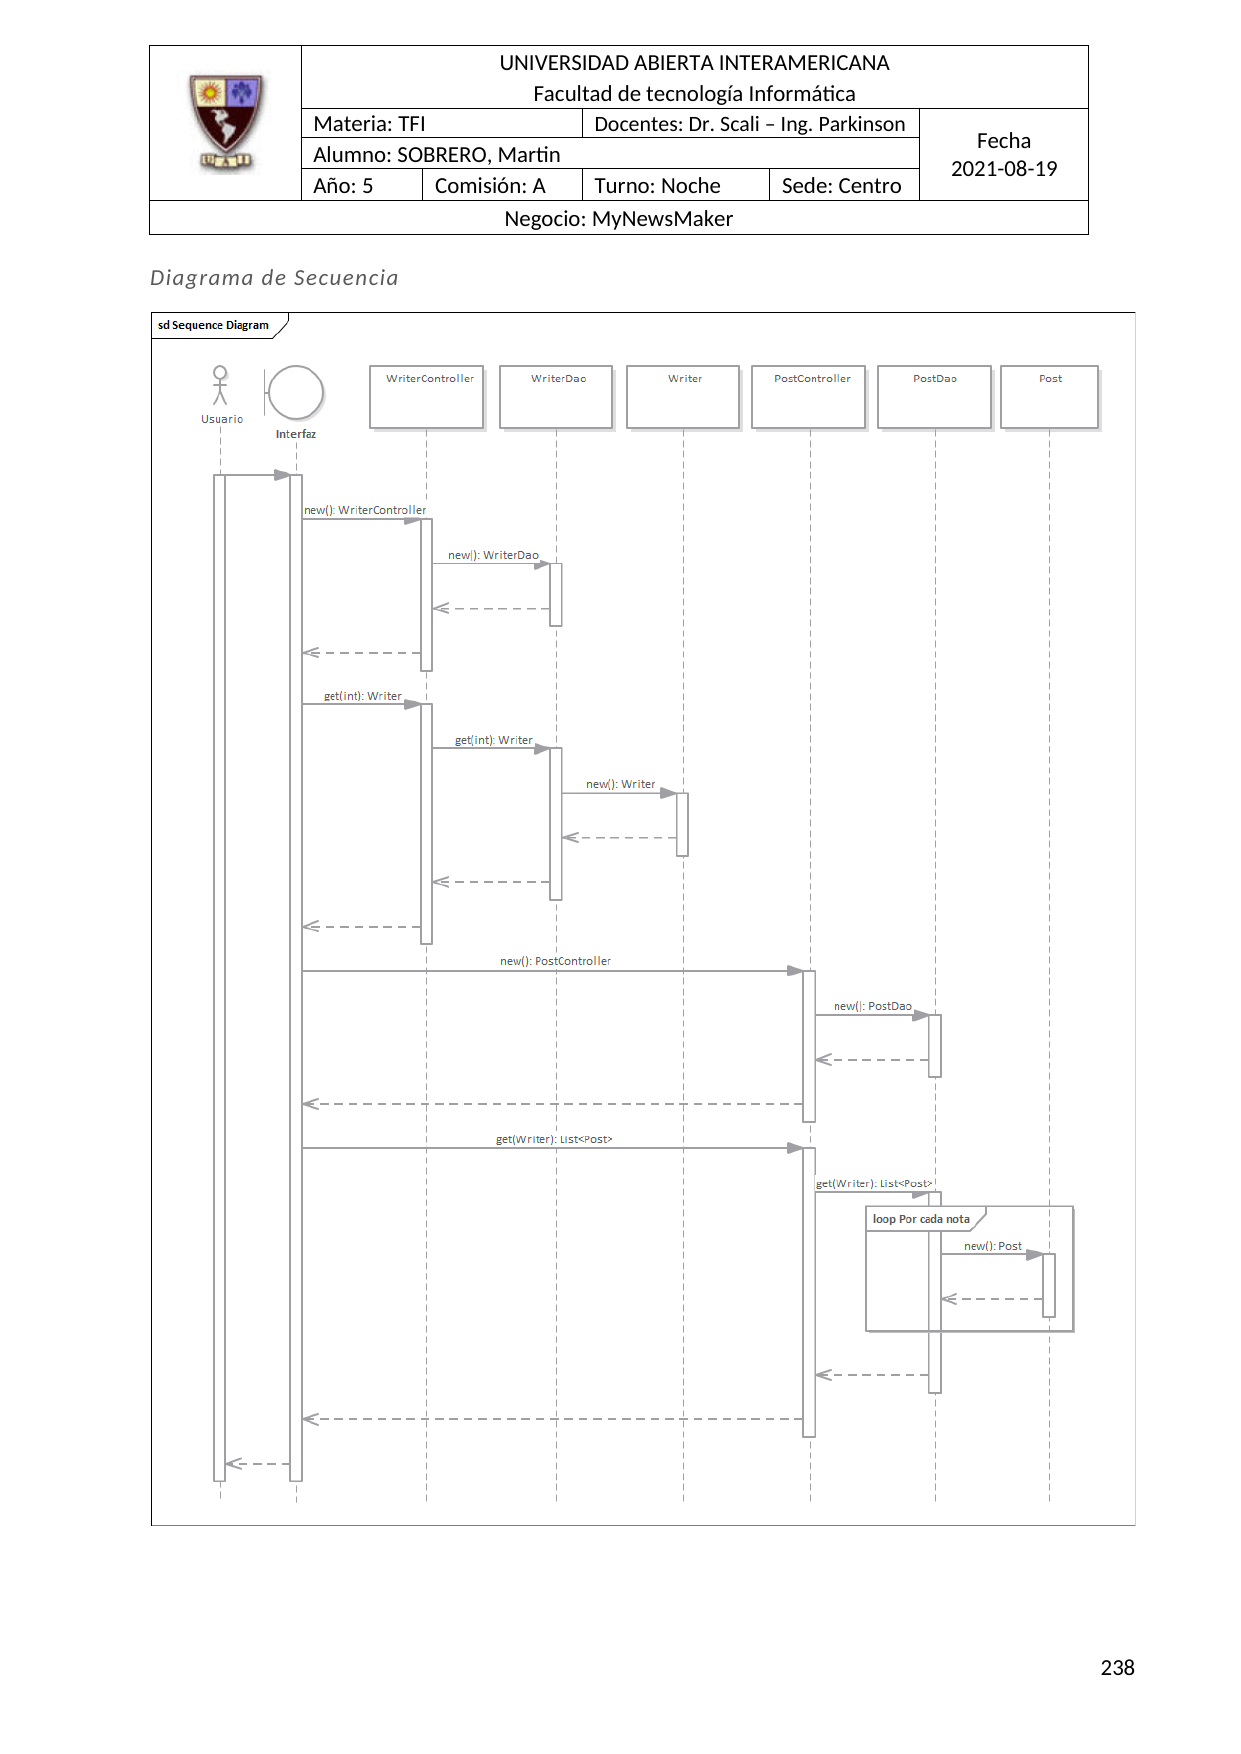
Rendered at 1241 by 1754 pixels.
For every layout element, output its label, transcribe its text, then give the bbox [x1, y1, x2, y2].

picture [150, 311, 1136, 1526]
picture [175, 67, 276, 180]
subtitle Diagrama de Secuencia [150, 263, 1135, 291]
